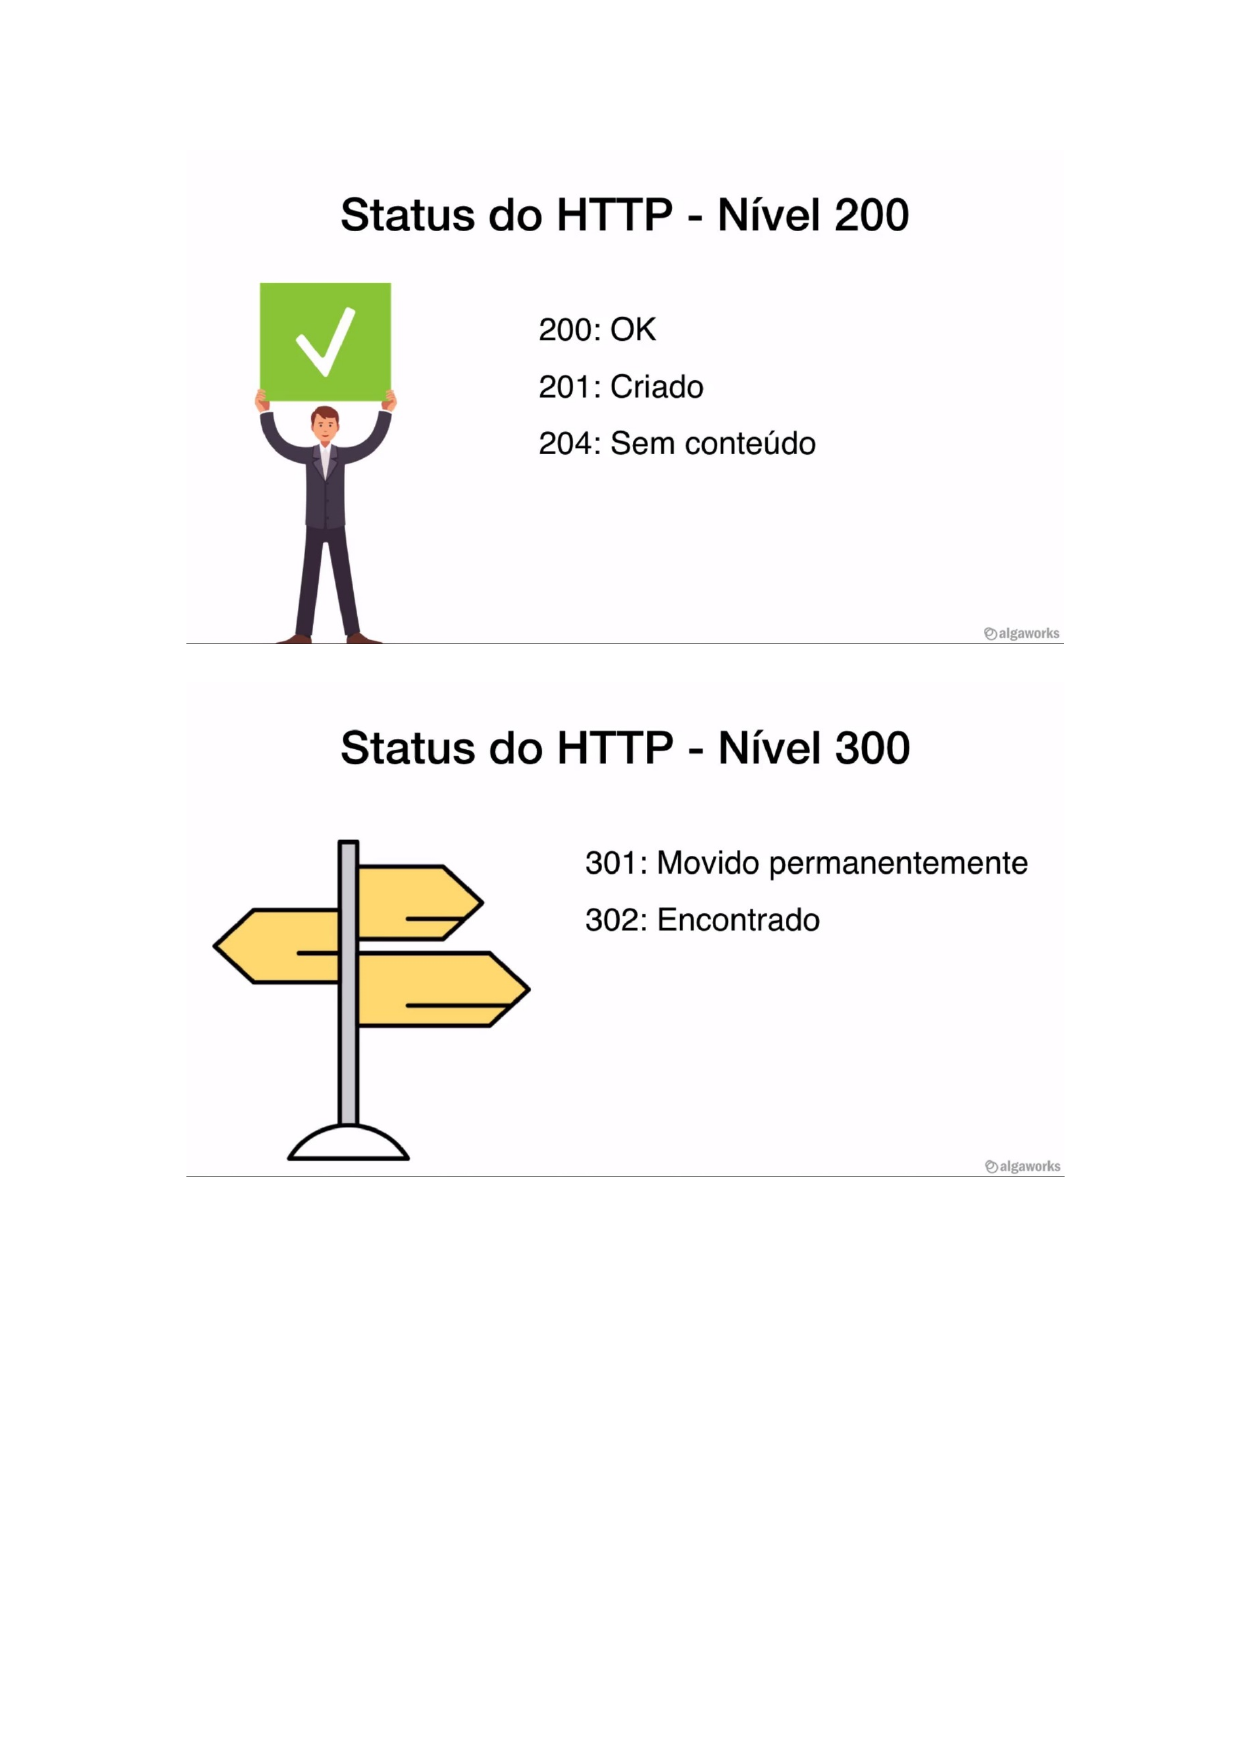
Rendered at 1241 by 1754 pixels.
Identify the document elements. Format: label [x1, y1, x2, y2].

picture [186, 682, 1065, 1177]
picture [186, 150, 1064, 644]
